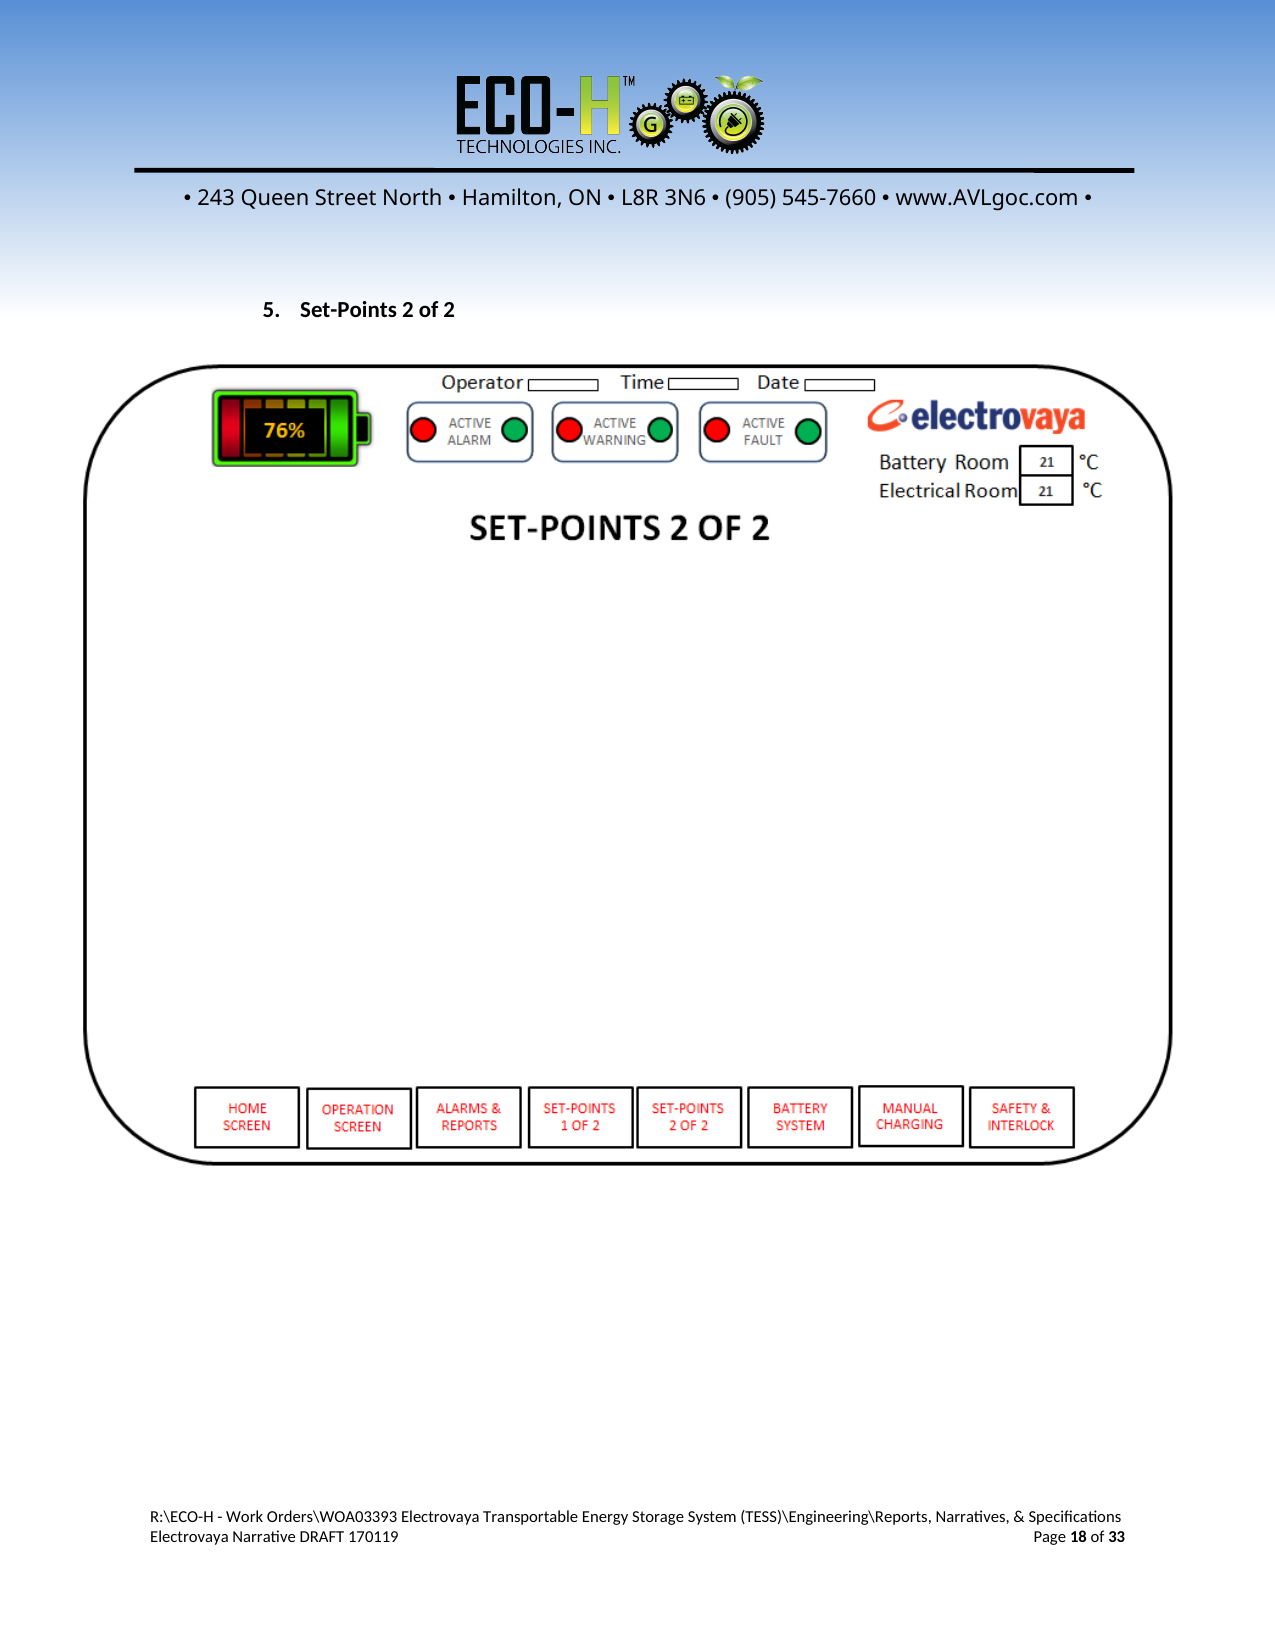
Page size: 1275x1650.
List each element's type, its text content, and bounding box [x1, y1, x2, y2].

picture [76, 351, 1181, 1181]
picture [456, 75, 765, 158]
list Set-Points 2 of 2 [262, 296, 1181, 324]
